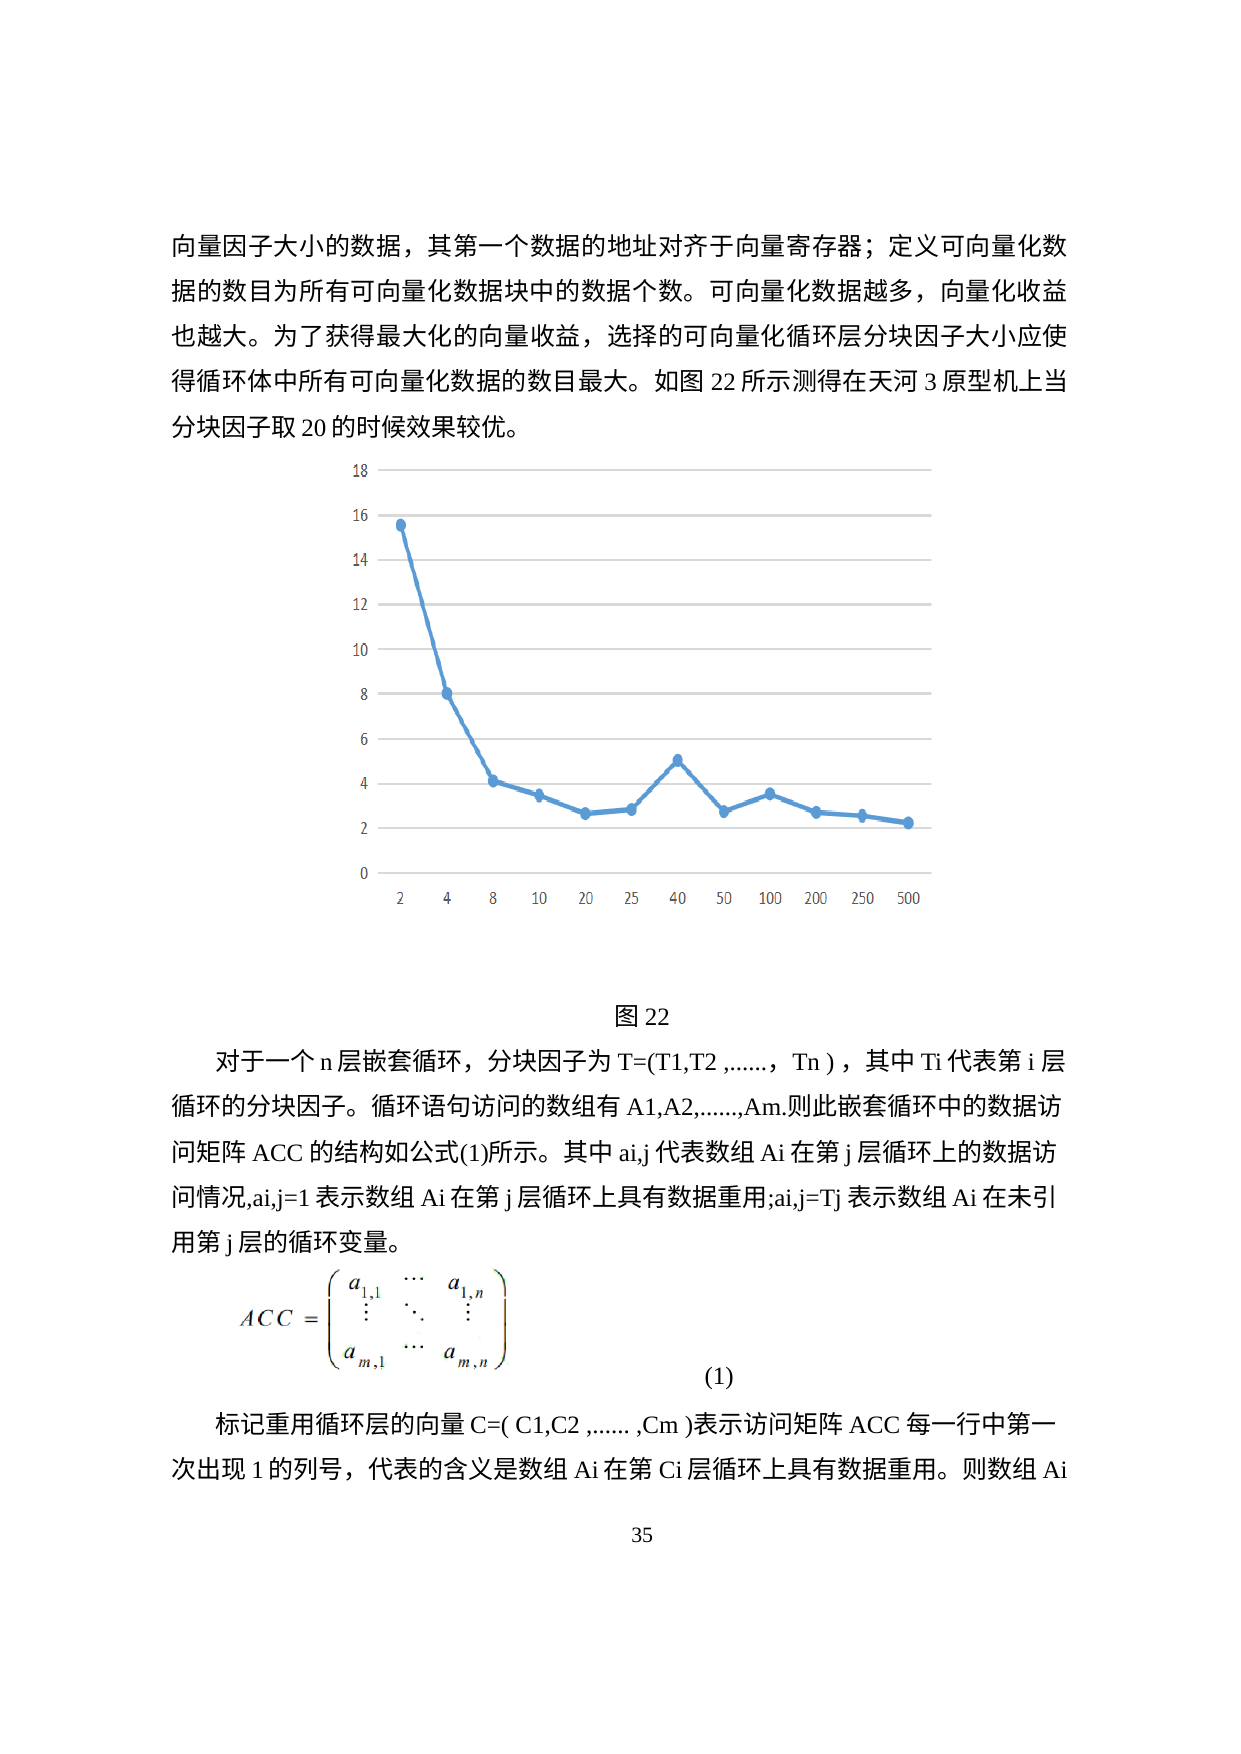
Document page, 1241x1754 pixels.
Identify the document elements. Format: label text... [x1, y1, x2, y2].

picture [341, 448, 943, 920]
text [171, 1399, 1069, 1490]
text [171, 221, 1069, 448]
text 图22 [171, 992, 1069, 1037]
picture [215, 1263, 517, 1376]
text 对于一个n层嵌套循环，分块因子为T=(T1,T2 ,......，Tn ) ，其中Ti代表第 i 层循环的分块因子。循环语句访问的数组有A1,A2,......,Am.则此嵌套循环中的数据访问矩阵 ACC 的结构如公式(1)所示。其中ai,j代表数组Ai在第j层循环上的数据访问情况,ai,j=1表示数组Ai在第j层循环上具有数据重用;ai,j=Tj表示数组Ai在未引用第j层的循环变量。 [171, 1037, 1069, 1264]
